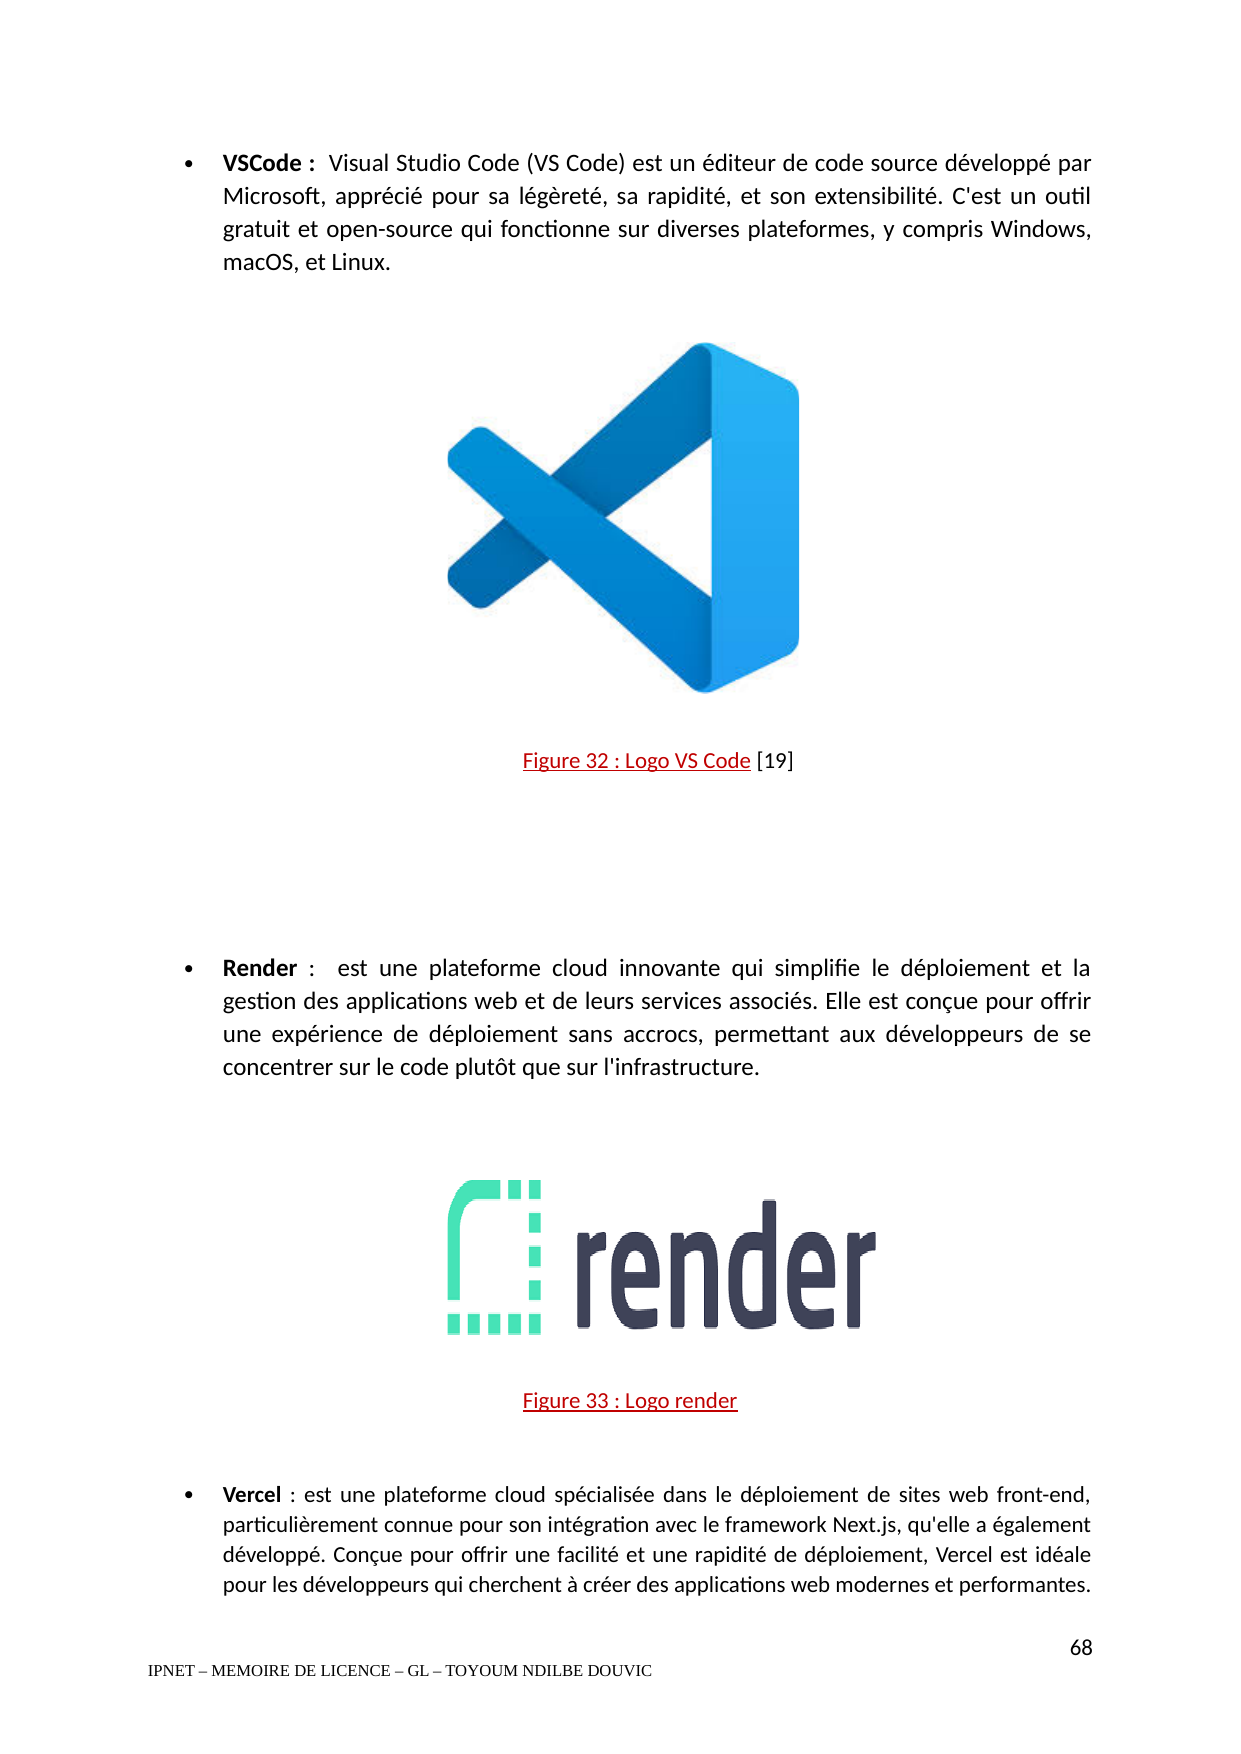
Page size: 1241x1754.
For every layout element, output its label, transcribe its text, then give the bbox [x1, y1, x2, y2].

picture [447, 342, 800, 694]
list Render : est une plateforme cloud innovante qui simplifie le déploiement et la gestion des applications web et de leurs services associés. Elle est conçue pour offrir une expérience de déploiement sans accrocs, permettant aux développeurs de se concentrer sur le code plutôt que sur l'infrastructure. [185, 952, 1093, 1081]
list Vercel : est une plateforme cloud spécialisée dans le déploiement de sites web front-end, particulièrement connue pour son intégration avec le framework Next.js, qu'elle a également développé. Conçue pour offrir une facilité et une rapidité de déploiement, Vercel est idéale pour les développeurs qui cherchent à créer des applications web modernes et performantes. [185, 1480, 1093, 1598]
text Figure 32 : Logo VS Code [448, 746, 1093, 774]
list VSCode : Visual Studio Code (VS Code) est un éditeur de code source développé par Microsoft, apprécié pour sa légèreté, sa rapidité, et son extensibilité. C'est un outil gratuit et open-source qui fonctionne sur diverses plateformes, y compris Windows, macOS, et Linux. [185, 148, 1093, 277]
text Figure 33 : Logo render [448, 1386, 1093, 1414]
picture [447, 1180, 876, 1335]
